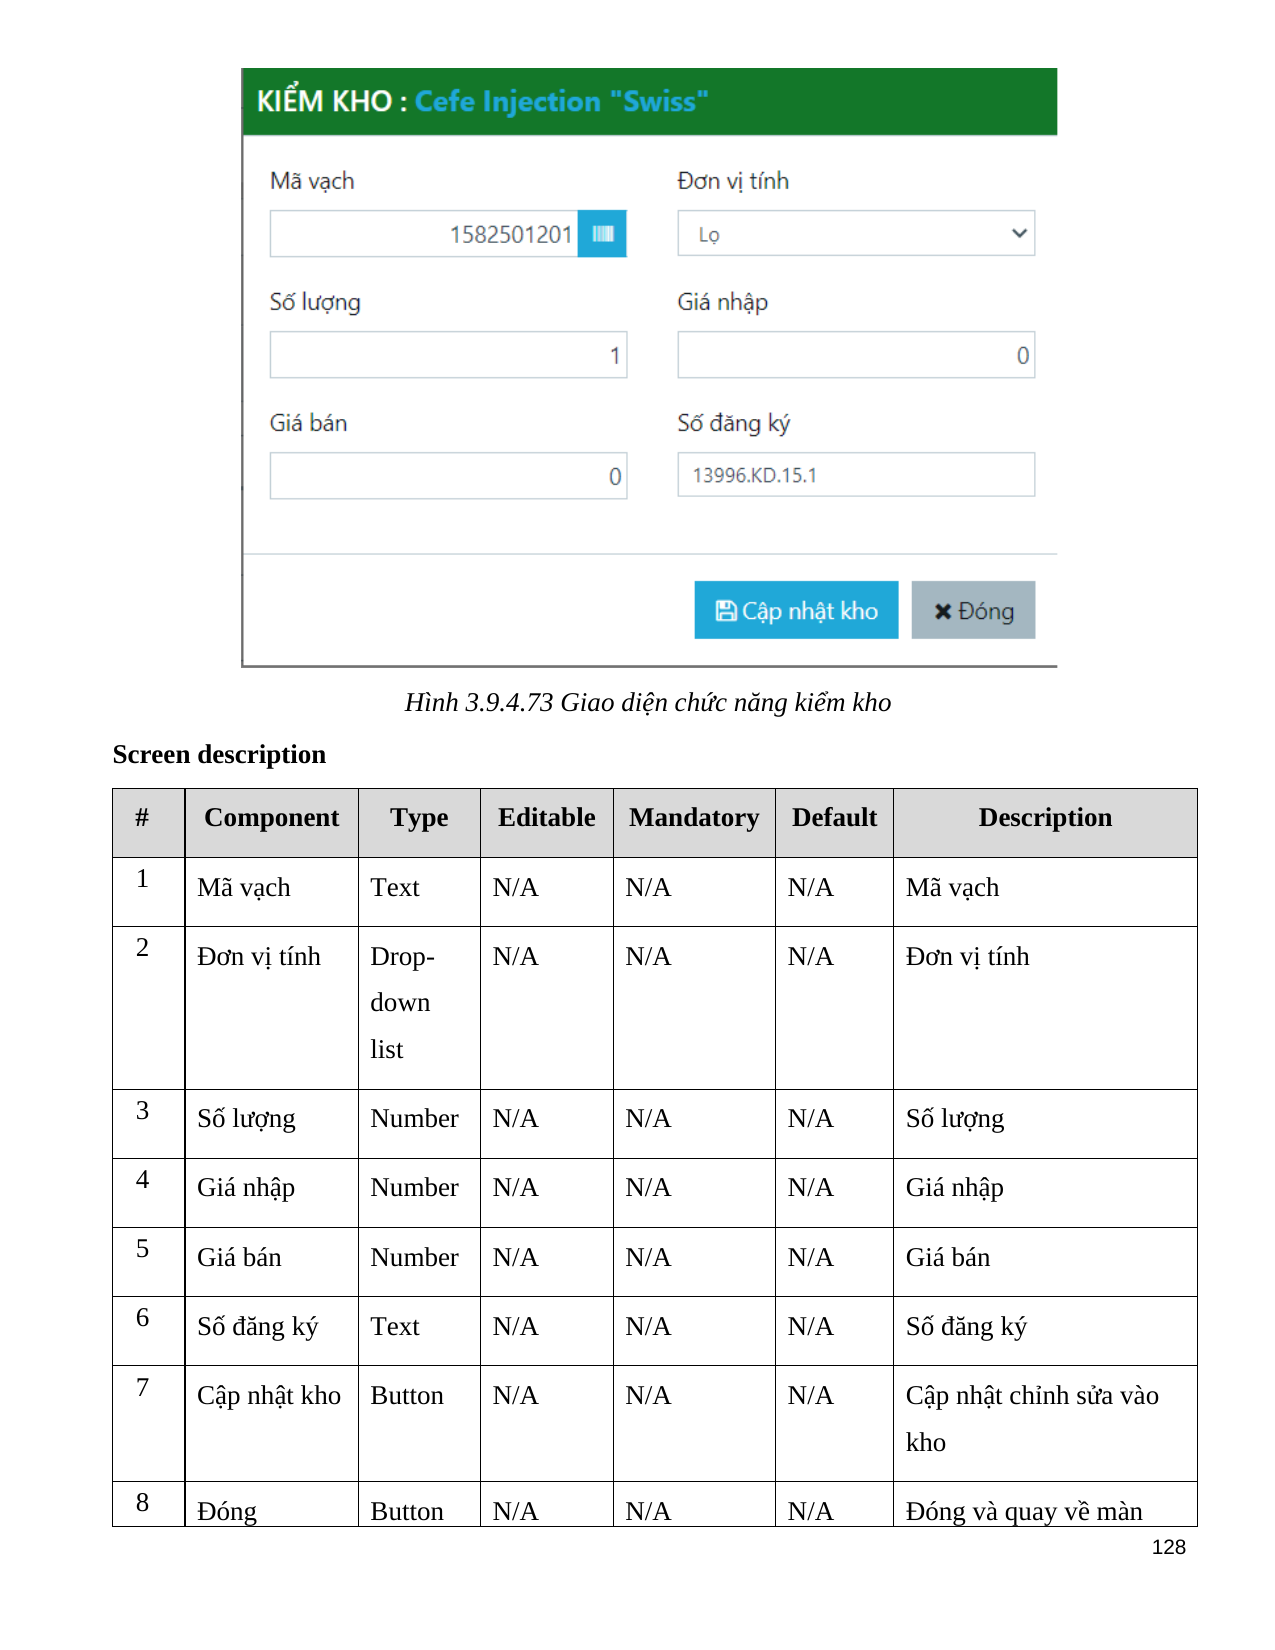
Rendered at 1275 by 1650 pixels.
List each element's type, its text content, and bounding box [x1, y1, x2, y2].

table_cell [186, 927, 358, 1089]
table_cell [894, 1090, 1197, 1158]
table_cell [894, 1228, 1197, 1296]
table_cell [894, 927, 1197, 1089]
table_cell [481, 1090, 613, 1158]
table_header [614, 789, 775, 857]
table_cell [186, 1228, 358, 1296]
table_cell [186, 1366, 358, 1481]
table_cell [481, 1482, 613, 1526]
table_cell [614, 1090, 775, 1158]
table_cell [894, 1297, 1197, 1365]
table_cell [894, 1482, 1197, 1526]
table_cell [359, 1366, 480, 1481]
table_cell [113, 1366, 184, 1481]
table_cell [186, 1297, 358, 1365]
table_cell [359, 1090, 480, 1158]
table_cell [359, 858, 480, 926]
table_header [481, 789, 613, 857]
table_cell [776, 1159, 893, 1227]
picture [241, 68, 1058, 668]
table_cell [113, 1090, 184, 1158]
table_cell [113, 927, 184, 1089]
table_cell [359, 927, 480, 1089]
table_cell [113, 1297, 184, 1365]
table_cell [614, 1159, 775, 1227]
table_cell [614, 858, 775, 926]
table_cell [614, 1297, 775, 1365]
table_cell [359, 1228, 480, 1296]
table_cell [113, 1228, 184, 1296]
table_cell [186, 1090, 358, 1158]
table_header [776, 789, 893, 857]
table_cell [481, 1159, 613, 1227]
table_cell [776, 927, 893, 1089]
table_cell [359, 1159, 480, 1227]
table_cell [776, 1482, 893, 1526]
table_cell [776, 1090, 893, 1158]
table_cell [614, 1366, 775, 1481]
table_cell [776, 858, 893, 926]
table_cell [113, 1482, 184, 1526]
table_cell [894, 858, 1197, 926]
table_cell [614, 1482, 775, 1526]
text Screen description [112, 738, 1186, 769]
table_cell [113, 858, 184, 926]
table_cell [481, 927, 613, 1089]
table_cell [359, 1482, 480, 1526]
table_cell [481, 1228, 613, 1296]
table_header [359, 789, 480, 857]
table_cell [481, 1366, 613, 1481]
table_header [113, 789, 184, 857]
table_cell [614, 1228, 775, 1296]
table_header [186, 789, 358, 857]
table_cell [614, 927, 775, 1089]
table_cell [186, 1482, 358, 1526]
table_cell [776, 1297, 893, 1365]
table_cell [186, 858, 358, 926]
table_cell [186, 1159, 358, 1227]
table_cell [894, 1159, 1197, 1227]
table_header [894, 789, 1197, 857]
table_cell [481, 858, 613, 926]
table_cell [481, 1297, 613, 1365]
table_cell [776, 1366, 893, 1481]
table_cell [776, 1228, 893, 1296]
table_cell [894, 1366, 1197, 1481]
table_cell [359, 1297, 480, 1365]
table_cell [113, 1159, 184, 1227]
